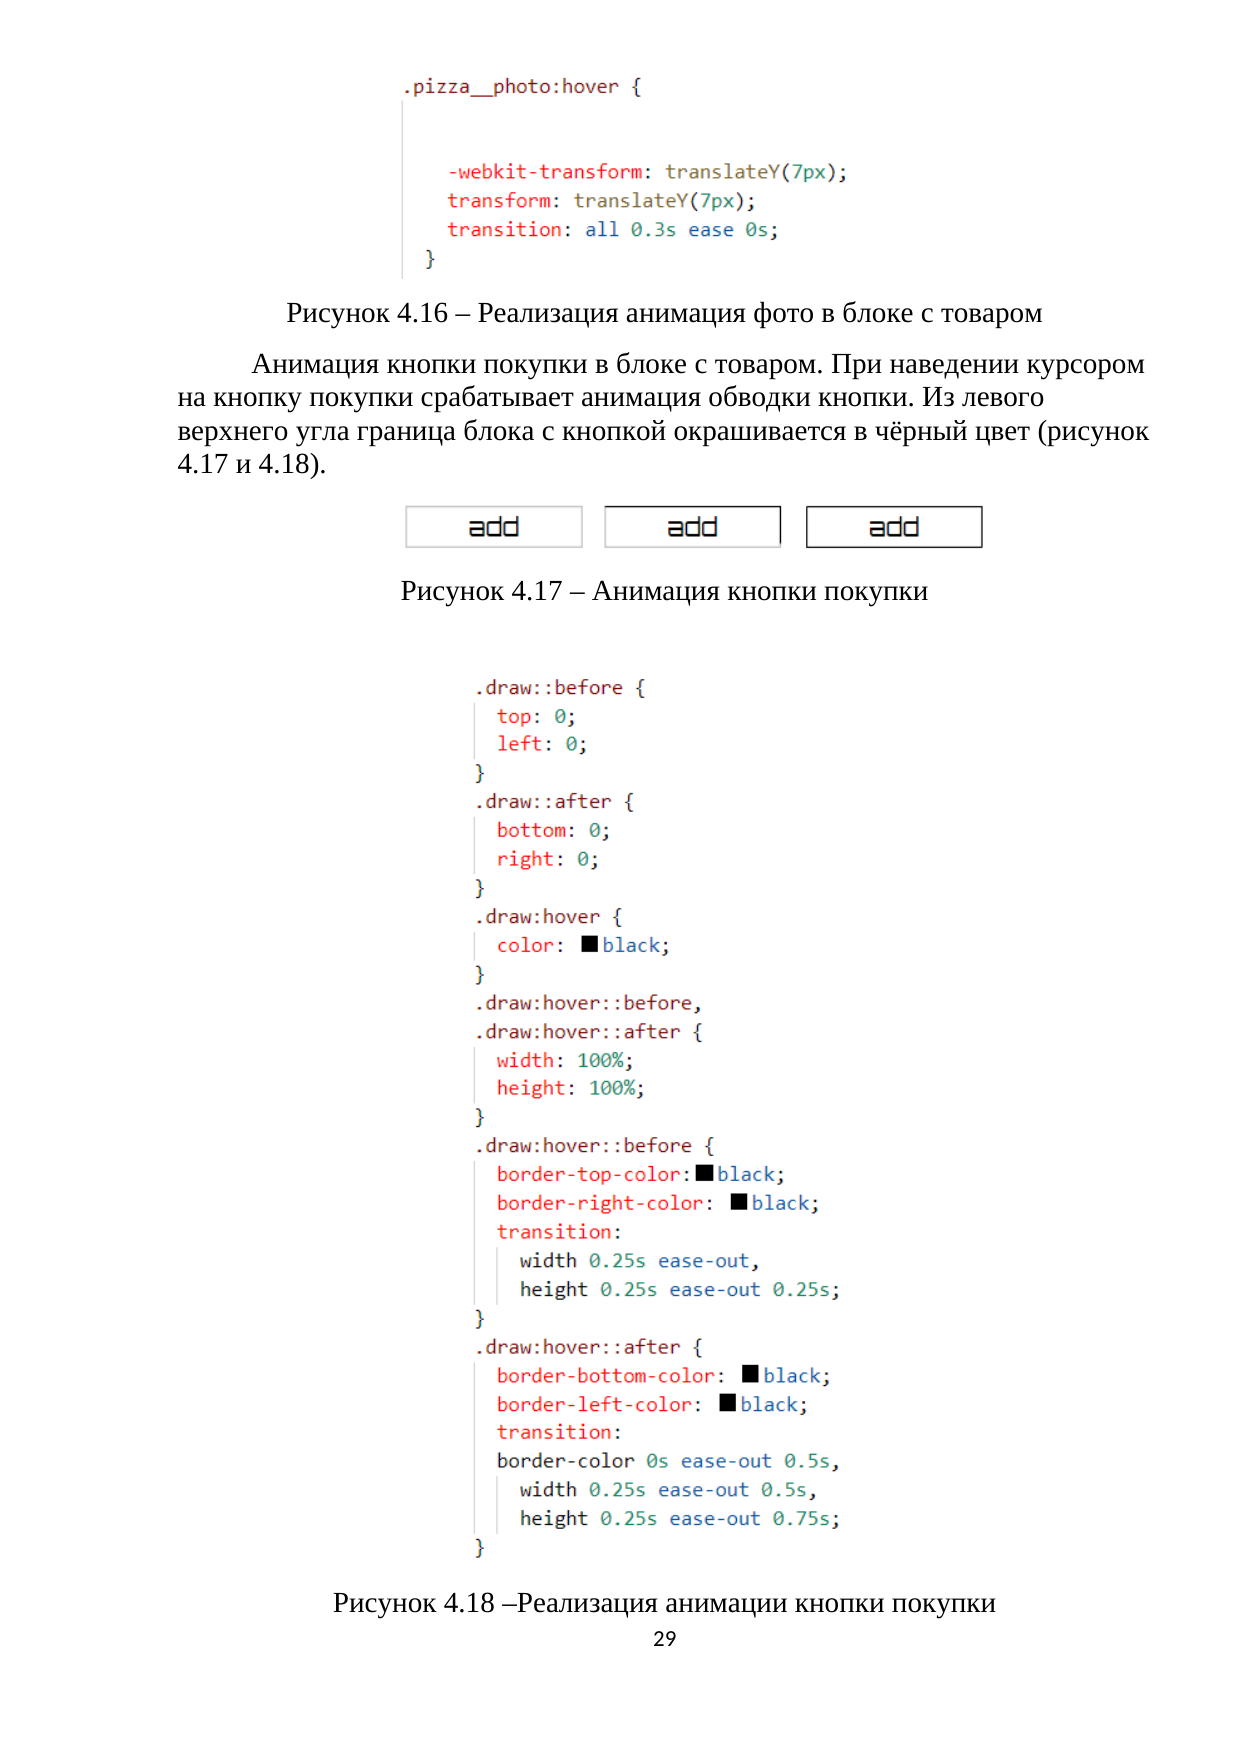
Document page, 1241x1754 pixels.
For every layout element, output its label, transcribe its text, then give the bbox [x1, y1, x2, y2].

picture [398, 73, 875, 279]
text Анимация кнопки покупки в блоке с товаром. При наведении курсором на кнопку покупки срабатывает анимация обводки кнопки. Из левого верхнего угла граница блока с кнопкой окрашивается в чёрный цвет (рисунок 4.17 и 4.18). [177, 346, 1152, 480]
picture [597, 501, 795, 557]
picture [398, 497, 593, 557]
text Рисунок 4.18 –Реализация анимации кнопки покупки [177, 1585, 1152, 1619]
text Рисунок 4.17 – Анимация кнопки покупки [177, 573, 1152, 607]
picture [800, 496, 989, 557]
text Рисунок 4.16 – Реализация анимация фото в блоке с товаром [177, 296, 1152, 329]
picture [460, 673, 869, 1569]
